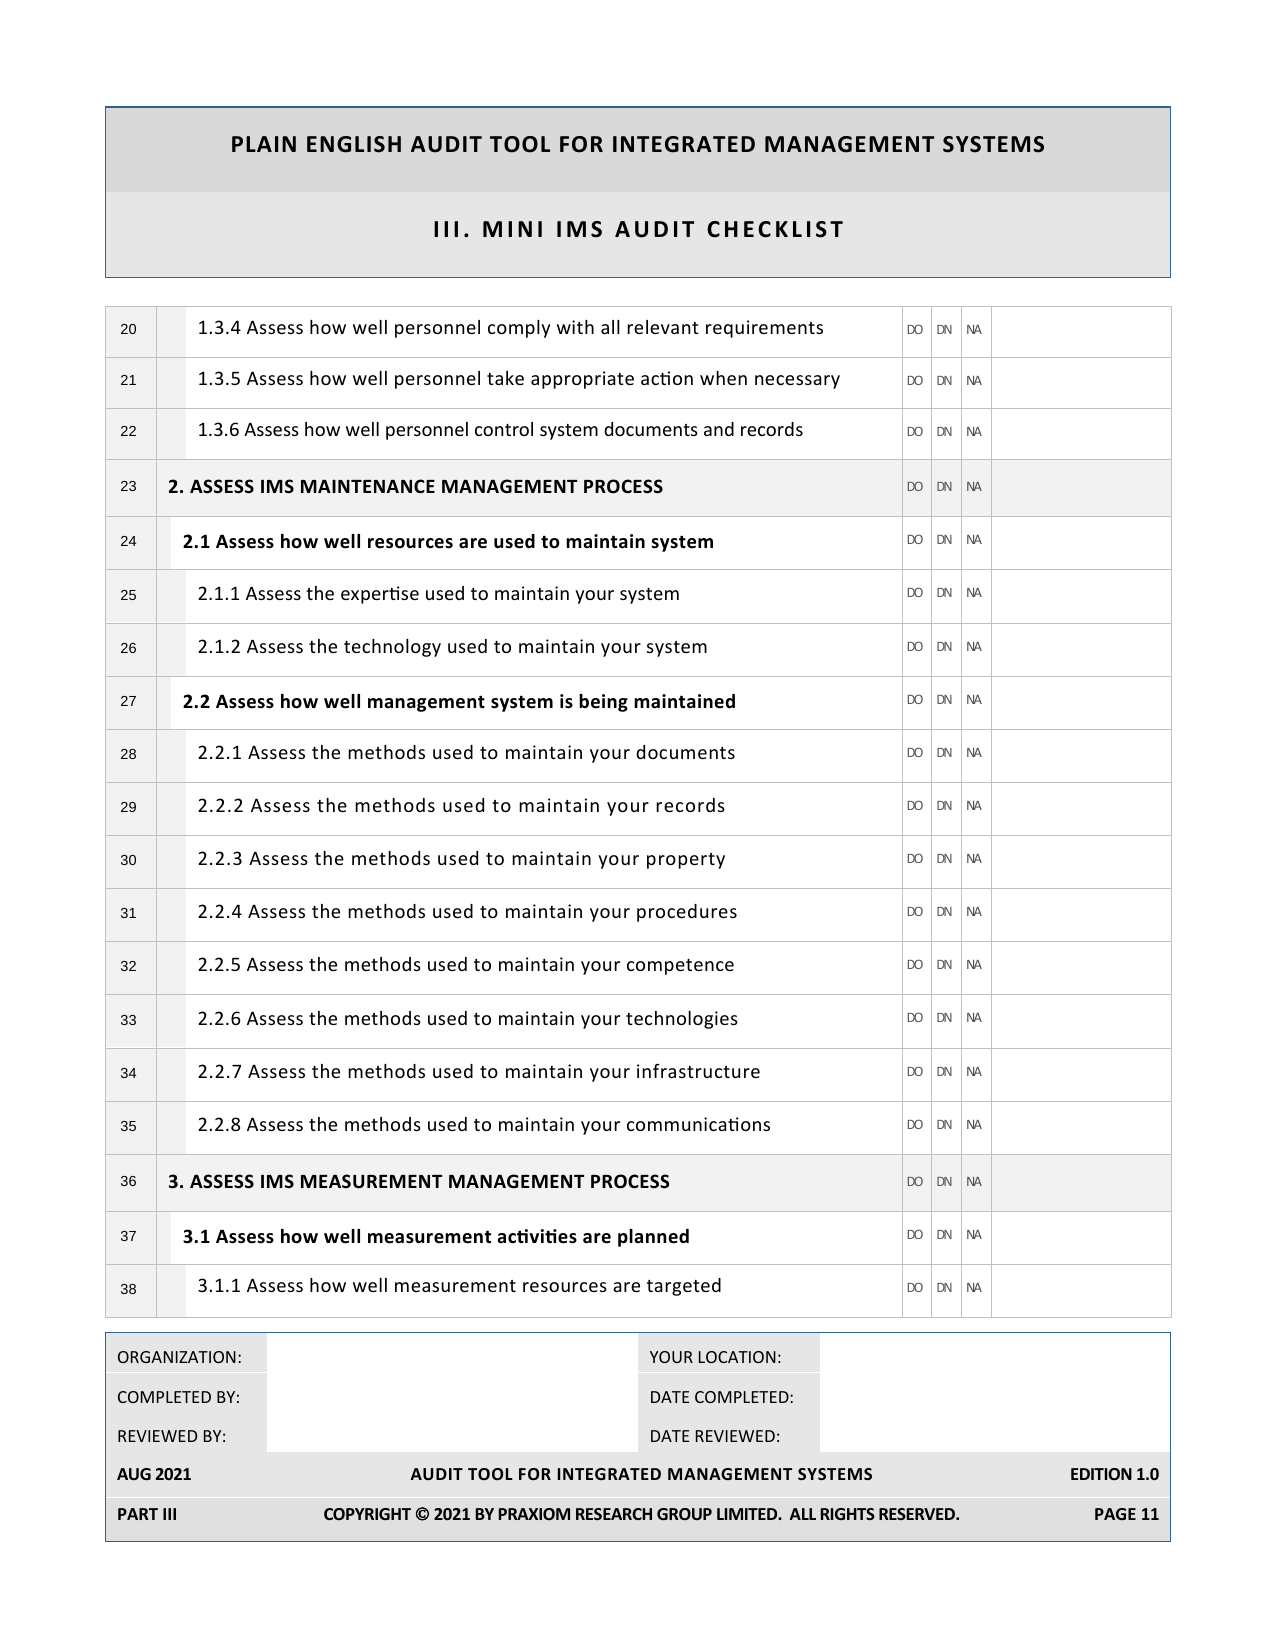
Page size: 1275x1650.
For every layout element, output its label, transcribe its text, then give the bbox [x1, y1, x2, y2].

table_cell 1.3.4 Assess how well personnel comply with all relevant requirements [186, 307, 902, 357]
table_cell 2. ASSESS IMS MAINTENANCE MANAGEMENT PROCESS [157, 460, 902, 516]
table_cell DN [932, 889, 961, 941]
table_cell NA [962, 677, 991, 729]
table_cell DO [903, 942, 931, 994]
table_cell NA [962, 889, 991, 941]
table_cell [106, 730, 156, 782]
table_cell DN [932, 1212, 961, 1264]
table_cell [992, 624, 1171, 676]
table_cell [157, 1102, 186, 1154]
table_cell DO [903, 307, 931, 357]
table_cell [992, 677, 1171, 729]
table_cell 2.2.6 Assess the methods used to maintain your technologies [186, 995, 902, 1047]
table_cell DO [903, 783, 931, 835]
table_cell 2.1.1 Assess the expertise used to maintain your system [186, 570, 902, 622]
table_cell NA [962, 942, 991, 994]
table_cell [992, 1049, 1171, 1101]
table_cell NA [962, 1212, 991, 1264]
table_cell [106, 836, 156, 888]
table_cell 3. ASSESS IMS MEASUREMENT MANAGEMENT PROCESS [157, 1155, 902, 1211]
table_cell [992, 889, 1171, 941]
table_cell [992, 995, 1171, 1047]
table_cell 2.2.4 Assess the methods used to maintain your procedures [186, 889, 902, 941]
table_cell DN [932, 1102, 961, 1154]
table_cell [157, 677, 171, 729]
table_cell DN [932, 1049, 961, 1101]
table_cell [106, 889, 156, 941]
table_cell NA [962, 570, 991, 622]
table_cell [106, 1265, 156, 1317]
table_cell DN [932, 1265, 961, 1317]
table_cell [106, 1155, 156, 1211]
table_cell DO [903, 409, 931, 459]
table_cell [157, 942, 186, 994]
table_cell [992, 570, 1171, 622]
table_cell [992, 1212, 1171, 1264]
table_cell 1.3.6 Assess how well personnel control system documents and records [186, 409, 902, 459]
table_cell 2.2.7 Assess the methods used to maintain your infrastructure [186, 1049, 902, 1101]
table_cell [992, 1102, 1171, 1154]
table_cell [157, 889, 186, 941]
table_cell DN [932, 783, 961, 835]
table_cell DN [932, 307, 961, 357]
table_cell DO [903, 677, 931, 729]
table_cell [106, 517, 156, 569]
table_cell 2.1.2 Assess the technology used to maintain your system [186, 624, 902, 676]
table_cell NA [962, 1102, 991, 1154]
table_cell NA [962, 1049, 991, 1101]
table_cell [157, 730, 186, 782]
table_cell 2.2.2 Assess the methods used to maintain your records [186, 783, 902, 835]
table_cell DO [903, 1102, 931, 1154]
table_cell 3.1 Assess how well measurement activities are planned [171, 1212, 902, 1264]
table_cell [157, 307, 186, 357]
table_cell 2.2 Assess how well management system is being maintained [171, 677, 902, 729]
table_cell [992, 409, 1171, 459]
table_cell [106, 624, 156, 676]
table_cell NA [962, 1265, 991, 1317]
table_cell DN [932, 836, 961, 888]
table_cell DO [903, 836, 931, 888]
table_cell NA [962, 624, 991, 676]
table_cell [157, 995, 186, 1047]
table_cell [992, 836, 1171, 888]
table_cell 1.3.5 Assess how well personnel take appropriate action when necessary [186, 358, 902, 408]
table_cell 2.1 Assess how well resources are used to maintain system [171, 517, 902, 569]
table_cell NA [962, 460, 991, 516]
table_cell NA [962, 836, 991, 888]
table_cell [157, 1049, 186, 1101]
table_cell [992, 1265, 1171, 1317]
table_cell [106, 460, 156, 516]
table_cell [157, 358, 186, 408]
table_cell [106, 1049, 156, 1101]
table_cell DO [903, 1212, 931, 1264]
table_cell NA [962, 517, 991, 569]
table_cell [106, 942, 156, 994]
table_cell DN [932, 730, 961, 782]
table_cell DN [932, 358, 961, 408]
table_cell [106, 358, 156, 408]
table_cell DN [932, 460, 961, 516]
table_cell [157, 570, 186, 622]
table_cell DO [903, 460, 931, 516]
table_cell DN [932, 677, 961, 729]
table_cell [992, 942, 1171, 994]
table_cell DO [903, 1265, 931, 1317]
table_cell 2.2.5 Assess the methods used to maintain your competence [186, 942, 902, 994]
table_cell [106, 995, 156, 1047]
table_cell 2.2.1 Assess the methods used to maintain your documents [186, 730, 902, 782]
table_cell 2.2.8 Assess the methods used to maintain your communications [186, 1102, 902, 1154]
table_cell [992, 730, 1171, 782]
table_cell DN [932, 624, 961, 676]
table_cell [157, 1265, 186, 1317]
table_cell NA [962, 358, 991, 408]
table_cell [106, 409, 156, 459]
table_cell DO [903, 517, 931, 569]
table_cell NA [962, 995, 991, 1047]
table_cell [992, 460, 1171, 516]
table_cell [157, 624, 186, 676]
table_cell DO [903, 1155, 931, 1211]
table_cell [106, 1102, 156, 1154]
table_cell [106, 307, 156, 357]
table_cell [106, 1212, 156, 1264]
table_cell NA [962, 783, 991, 835]
table_cell DN [932, 409, 961, 459]
table_cell DO [903, 358, 931, 408]
table_cell [992, 517, 1171, 569]
table_cell [106, 677, 156, 729]
table_cell [106, 783, 156, 835]
table_cell [106, 570, 156, 622]
table_cell [157, 517, 171, 569]
table_cell NA [962, 409, 991, 459]
table_cell DN [932, 942, 961, 994]
table_cell DO [903, 730, 931, 782]
table_cell DO [903, 624, 931, 676]
table_cell [992, 307, 1171, 357]
table_cell NA [962, 307, 991, 357]
table_cell NA [962, 730, 991, 782]
table_cell [157, 836, 186, 888]
table_cell DO [903, 889, 931, 941]
table_cell [992, 783, 1171, 835]
table_cell NA [962, 1155, 991, 1211]
table_cell 3.1.1 Assess how well measurement resources are targeted [186, 1265, 902, 1317]
table_cell DN [932, 995, 961, 1047]
table_cell 2.2.3 Assess the methods used to maintain your property [186, 836, 902, 888]
table_cell DN [932, 1155, 961, 1211]
table_cell DN [932, 517, 961, 569]
table_cell [157, 1212, 171, 1264]
table_cell DO [903, 570, 931, 622]
table_cell DO [903, 995, 931, 1047]
table_cell DO [903, 1049, 931, 1101]
table_cell [992, 358, 1171, 408]
table_cell [157, 783, 186, 835]
table_cell DN [932, 570, 961, 622]
table_cell [992, 1155, 1171, 1211]
table_cell [157, 409, 186, 459]
